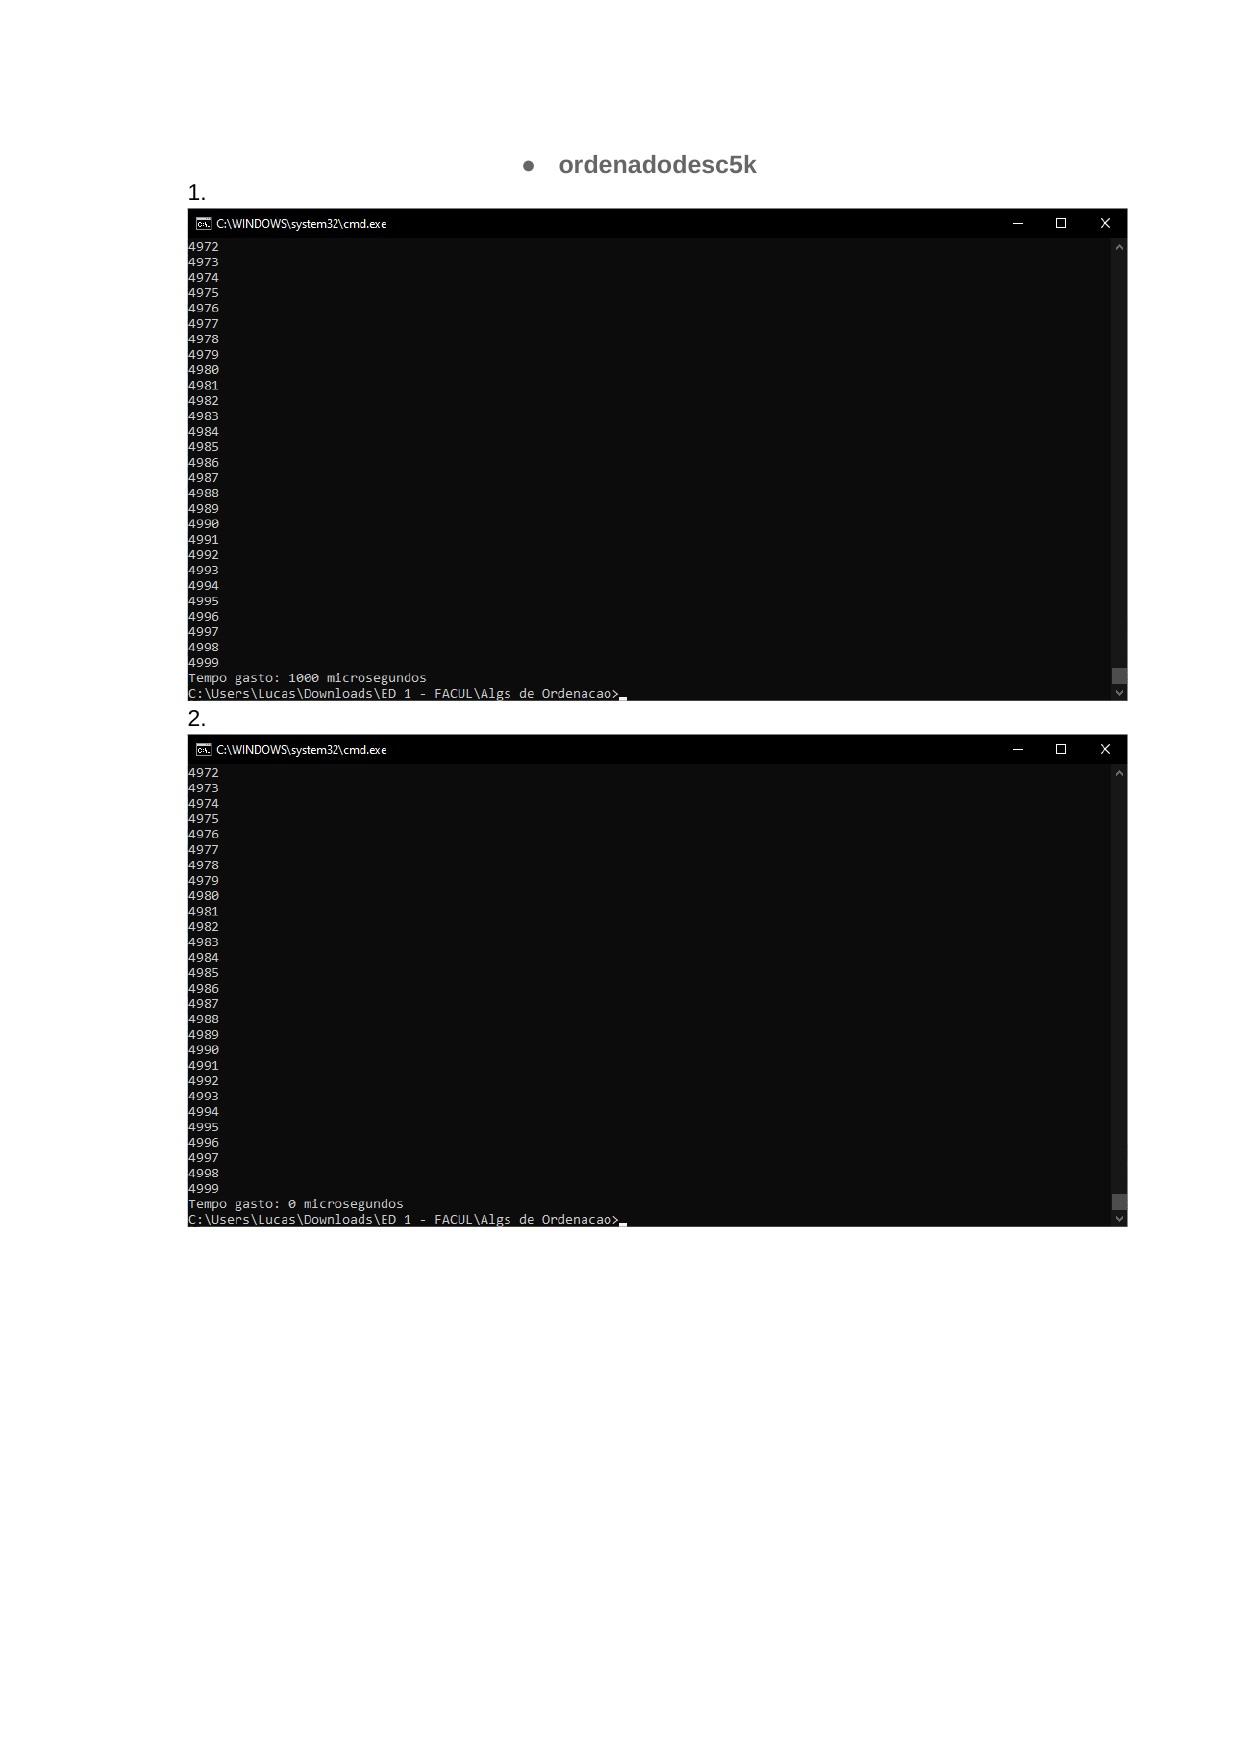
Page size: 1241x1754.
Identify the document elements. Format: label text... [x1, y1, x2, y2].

picture [187, 208, 1128, 701]
picture [187, 734, 1128, 1227]
subtitle ordenadodesc5k [187, 150, 1090, 179]
